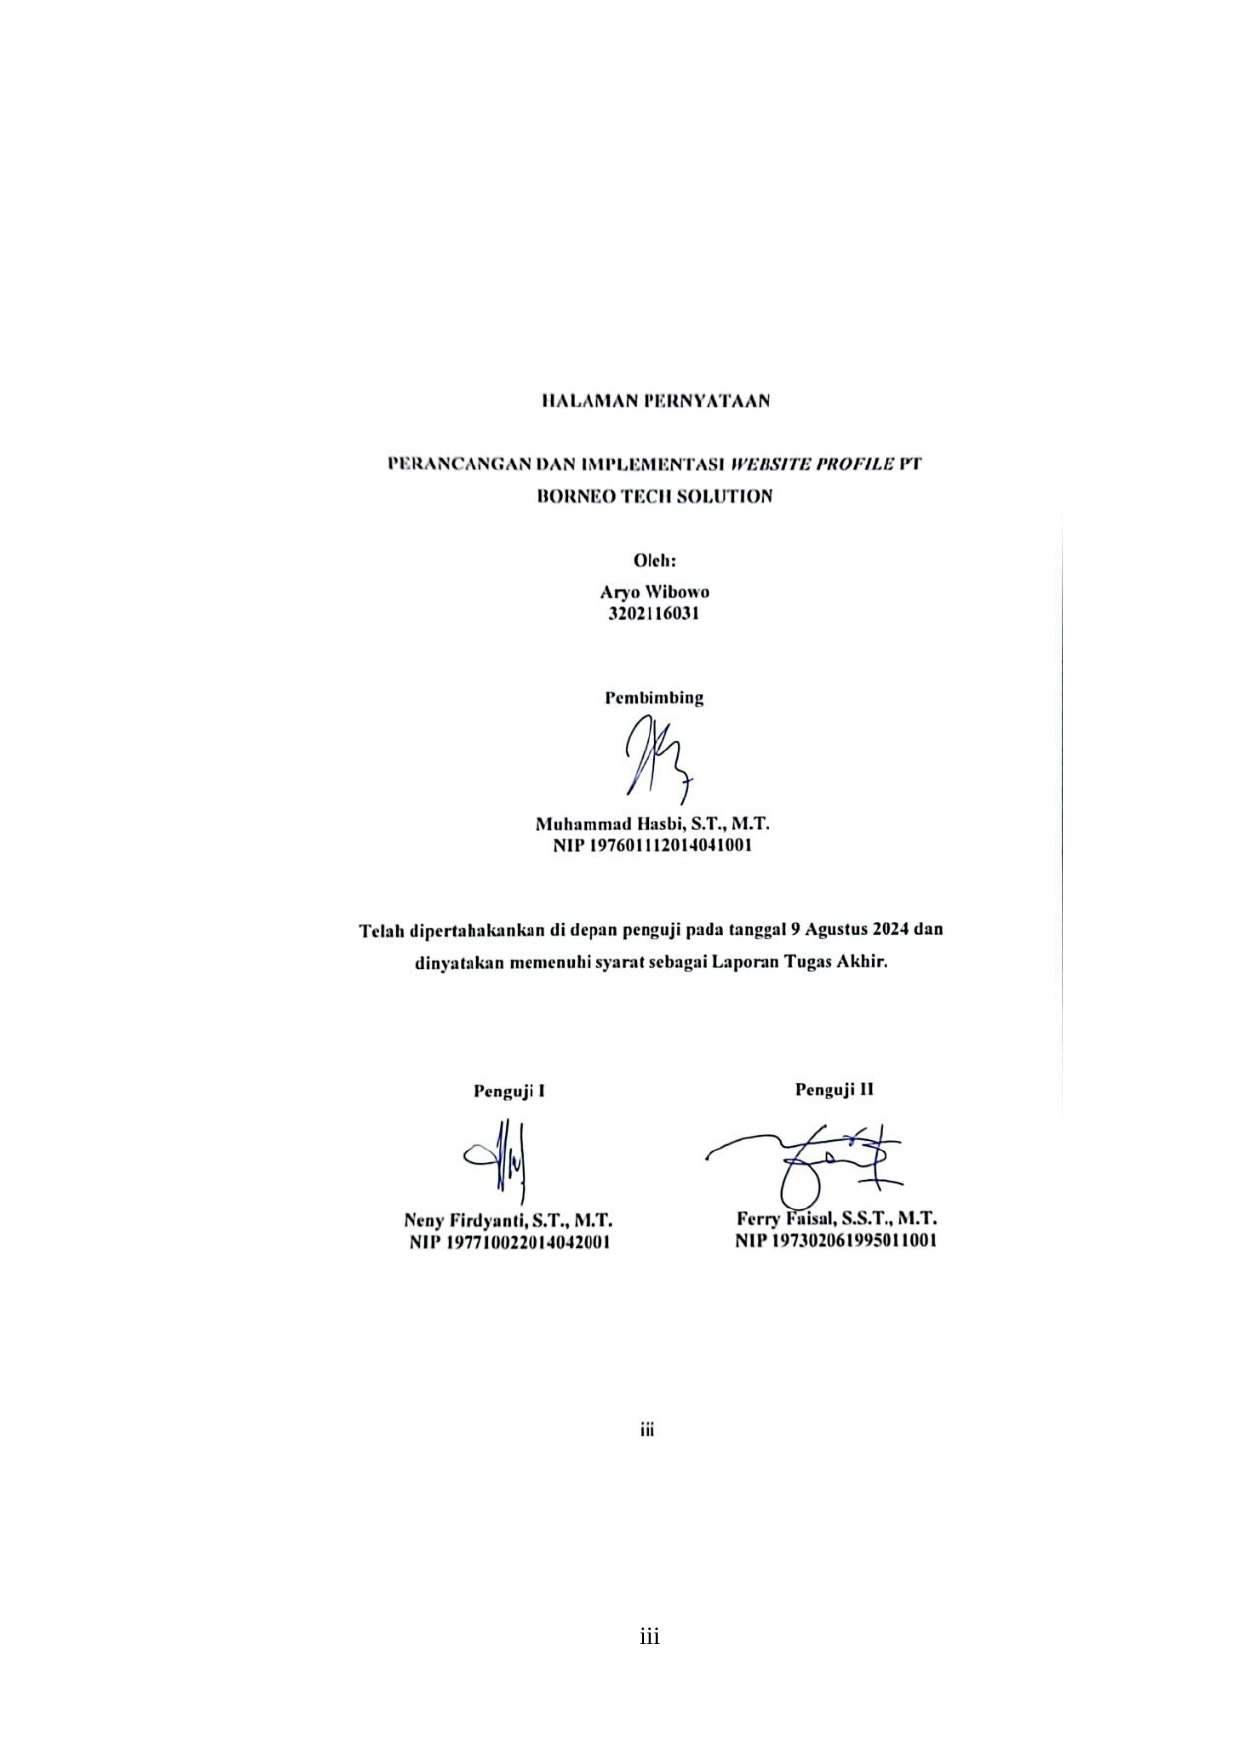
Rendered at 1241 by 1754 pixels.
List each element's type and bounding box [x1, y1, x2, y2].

picture [236, 236, 1063, 1494]
